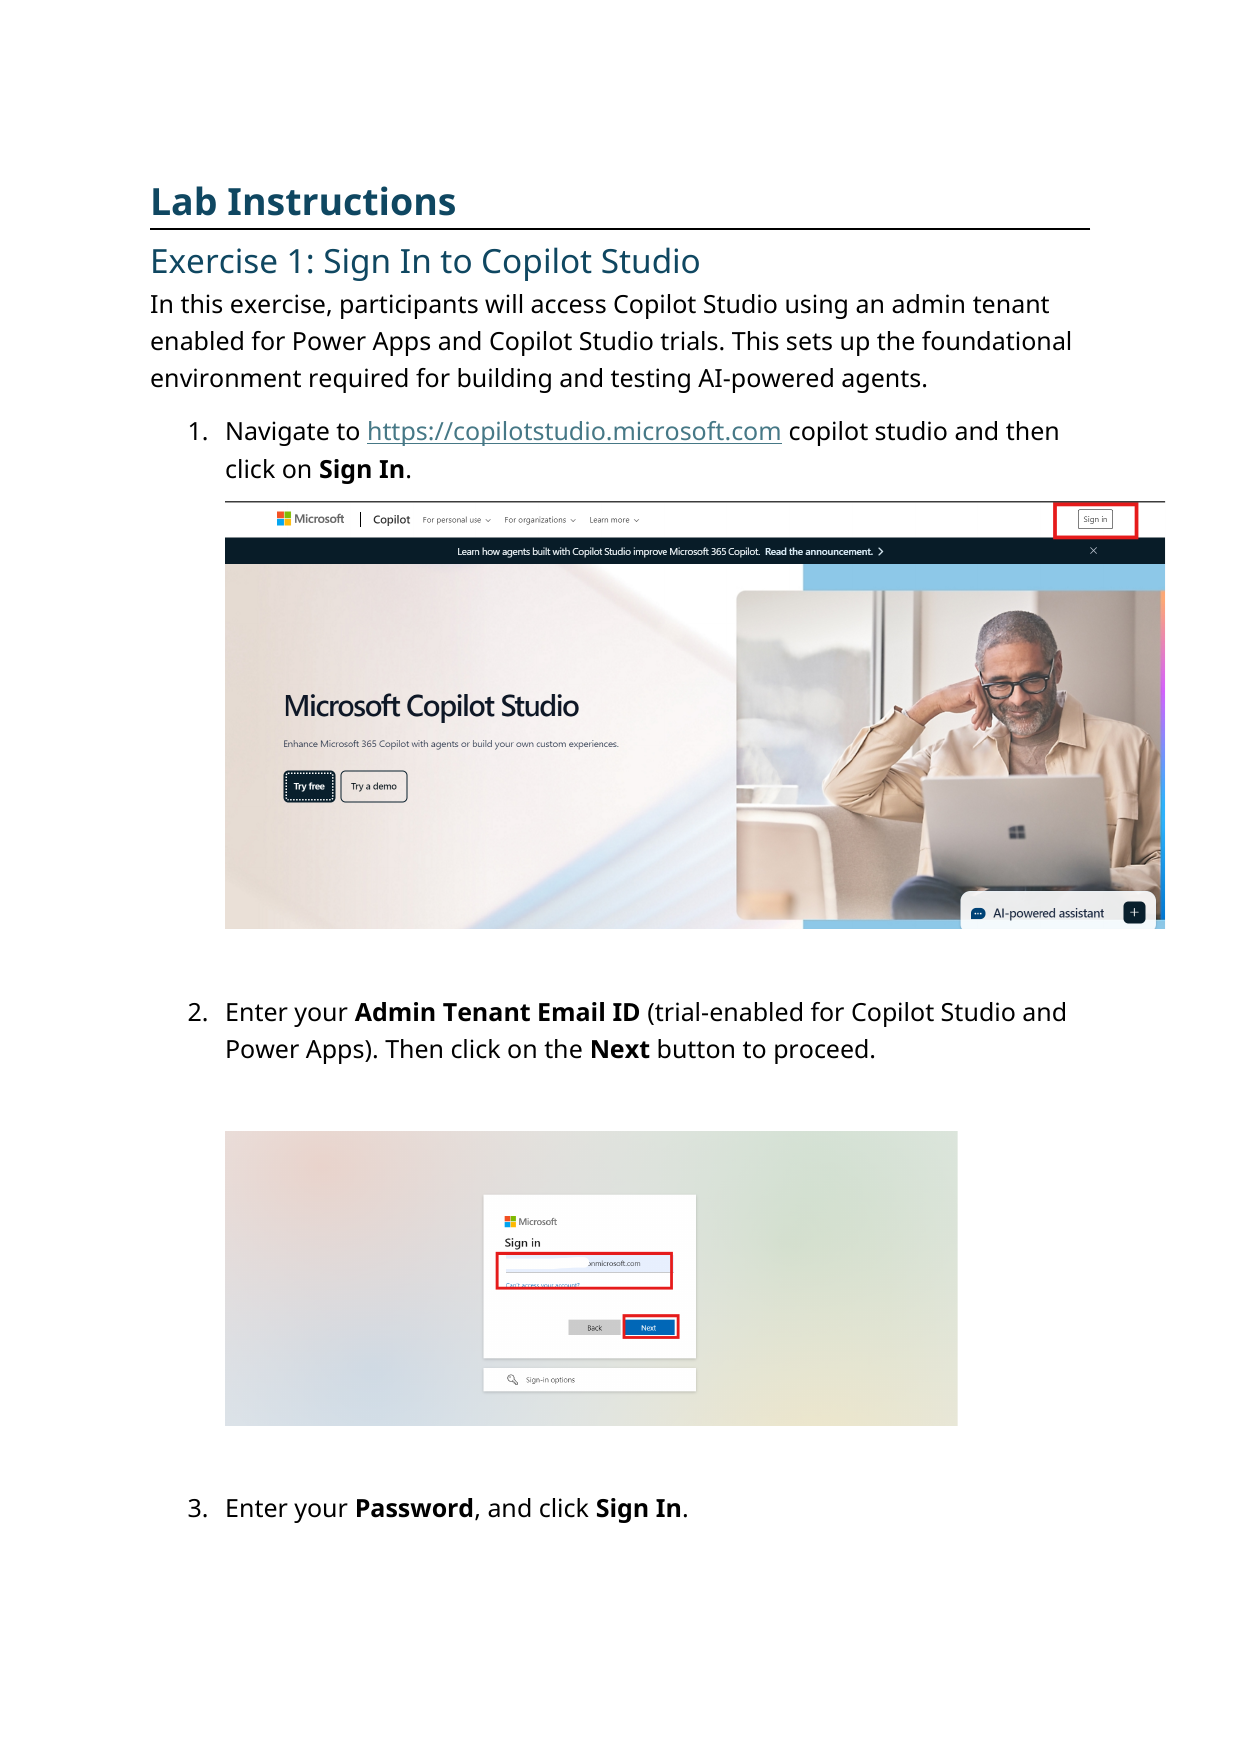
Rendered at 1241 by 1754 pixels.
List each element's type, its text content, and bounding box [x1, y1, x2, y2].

list Enter your Admin Tenant Email ID (trial-enabled for Copilot Studio and Power Apps). Then click on the Next button to proceed. [187, 994, 1090, 1066]
list Navigate to https://copilotstudio.microsoft.com copilot studio and then click on Sign In. [187, 414, 1090, 485]
text In this exercise, participants will access Copilot Studio using an admin tenant enabled for Power Apps and Copilot Studio trials. This sets up the foundational environment required for building and testing AI-powered agents. [150, 287, 1090, 394]
picture [225, 501, 1166, 929]
subtitle Exercise 1: Sign In to Copilot Studio [150, 238, 1090, 283]
picture [225, 1131, 958, 1426]
list Enter your Password, and click Sign In. [187, 1491, 1090, 1525]
subtitle Lab Instructions [150, 175, 1090, 228]
